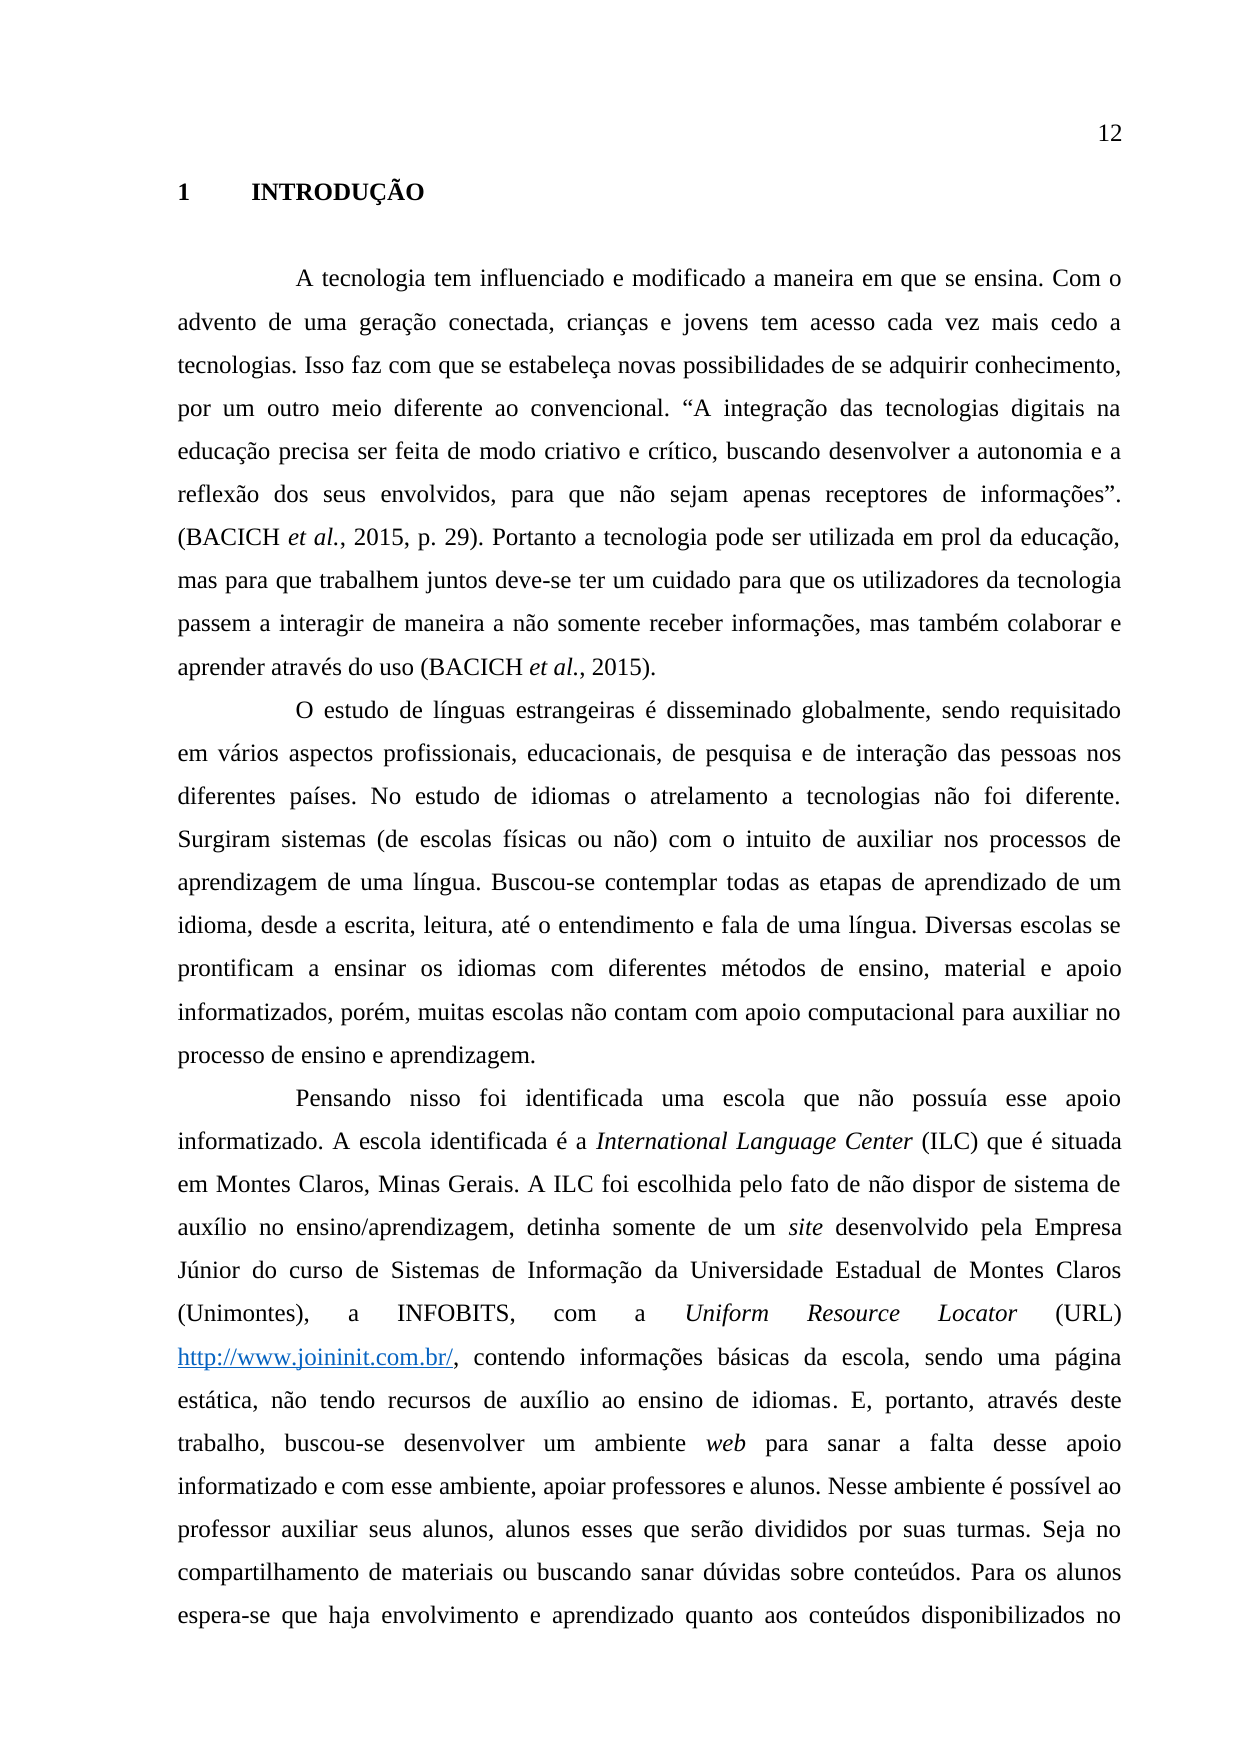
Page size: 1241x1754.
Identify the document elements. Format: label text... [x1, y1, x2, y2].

text O estudo de línguas estrangeiras é disseminado globalmente, sendo requisitado em vários aspectos profissionais, educacionais, de pesquisa e de interação das pessoas nos diferentes países. No estudo de idiomas o atrelamento a tecnologias não foi diferente. Surgiram sistemas (de escolas físicas ou não) com o intuito de auxiliar nos processos de aprendizagem de uma língua. Buscou-se contemplar todas as etapas de aprendizado de um idioma, desde a escrita, leitura, até o entendimento e fala de uma língua. Diversas escolas se prontificam a ensinar os idiomas com diferentes métodos de ensino, material e apoio informatizados, porém, muitas escolas não contam com apoio computacional para auxiliar no processo de ensino e aprendizagem. [177, 695, 1122, 1068]
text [177, 1083, 1122, 1629]
subtitle INTRODUÇÃO [177, 177, 1122, 206]
text A tecnologia tem influenciado e modificado a maneira em que se ensina. Com o advento de uma geração conectada, crianças e jovens tem acesso cada vez mais cedo a tecnologias. Isso faz com que se estabeleça novas possibilidades de se adquirir conhecimento, por um outro meio diferente ao convencional. “A integração das tecnologias digitais na educação precisa ser feita de modo criativo e crítico, buscando desenvolver a autonomia e a reflexão dos seus envolvidos, para que não sejam apenas receptores de informações”. (BACICH et al., 2015, p. 29). Portanto a tecnologia pode ser utilizada em prol da educação, mas para que trabalhem juntos deve-se ter um cuidado para que os utilizadores da tecnologia passem a interagir de maneira a não somente receber informações, mas também colaborar e aprender através do uso (BACICH et al., 2015). [177, 263, 1122, 680]
